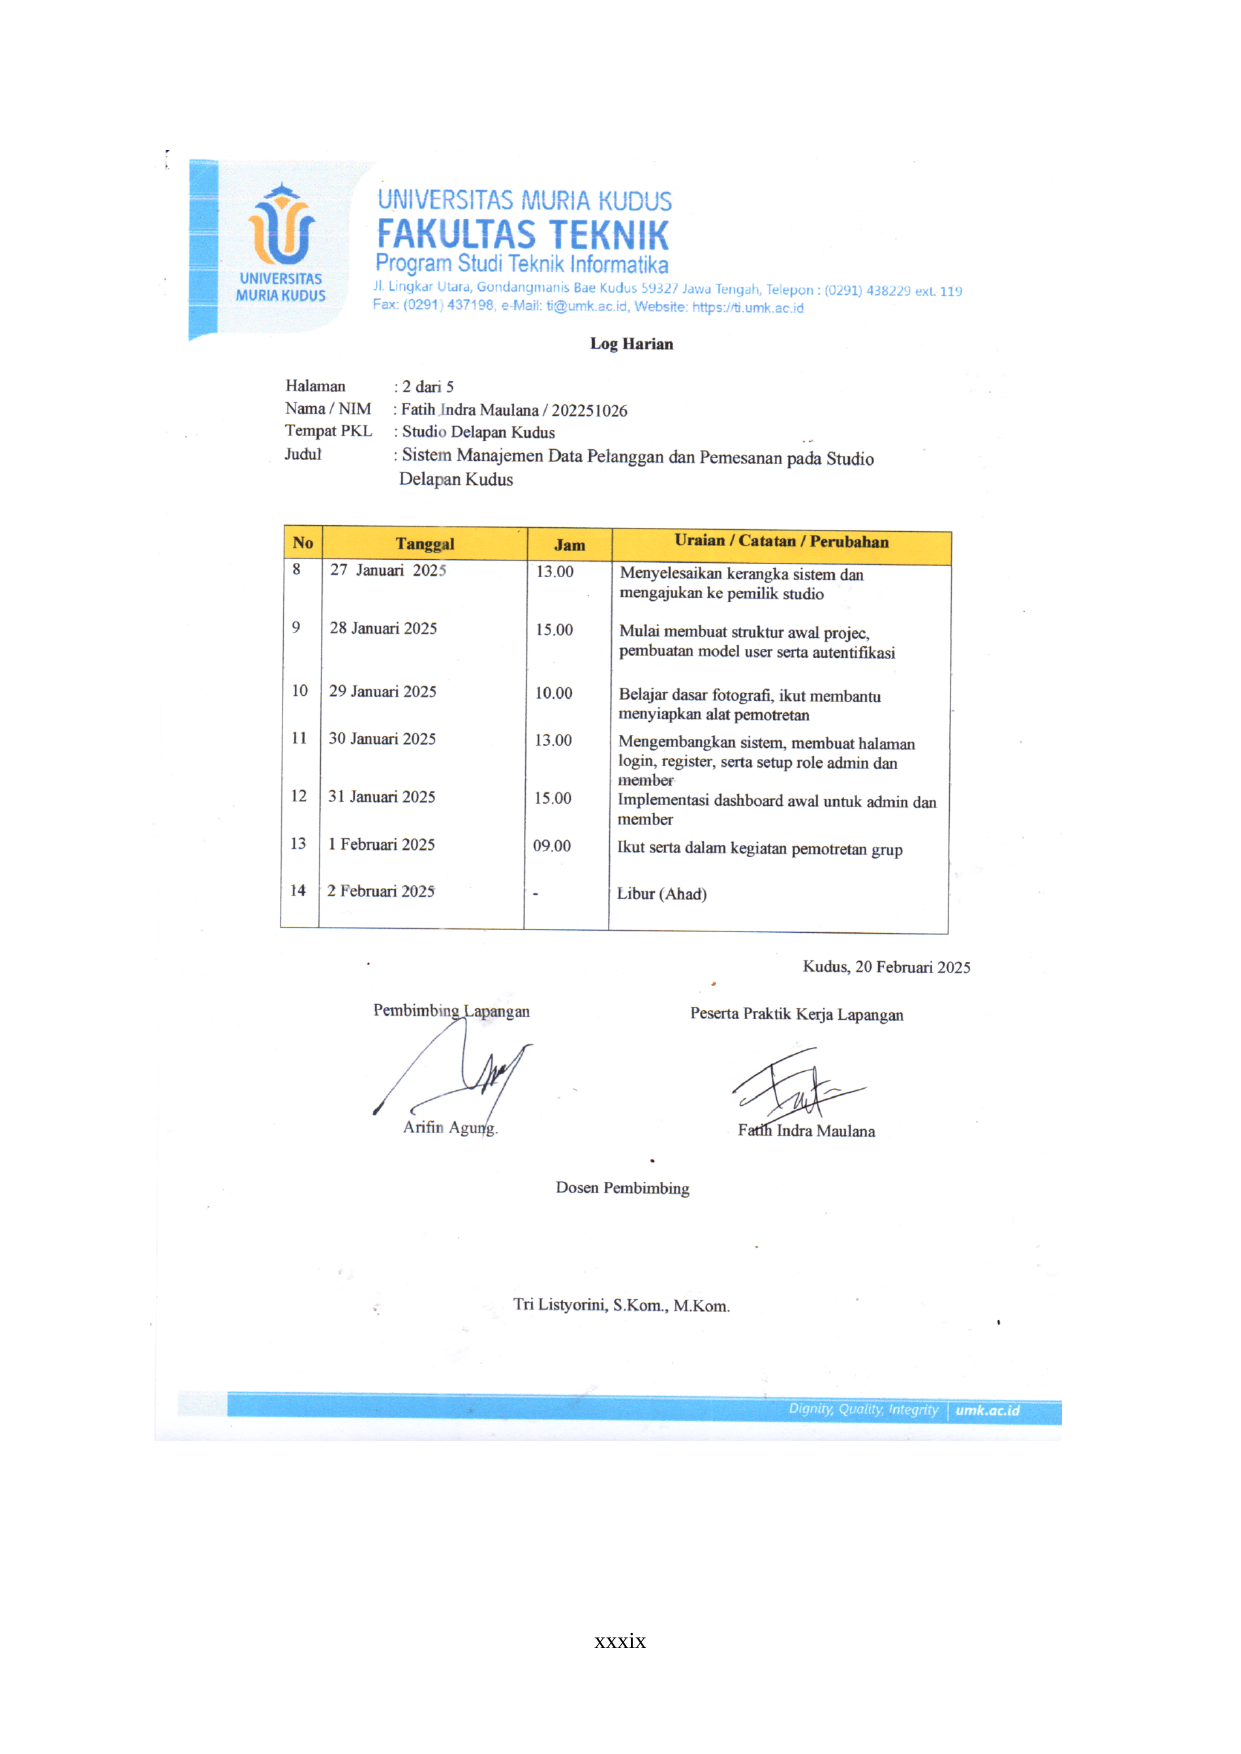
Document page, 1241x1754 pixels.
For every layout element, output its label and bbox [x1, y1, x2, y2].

picture [150, 150, 1062, 1441]
